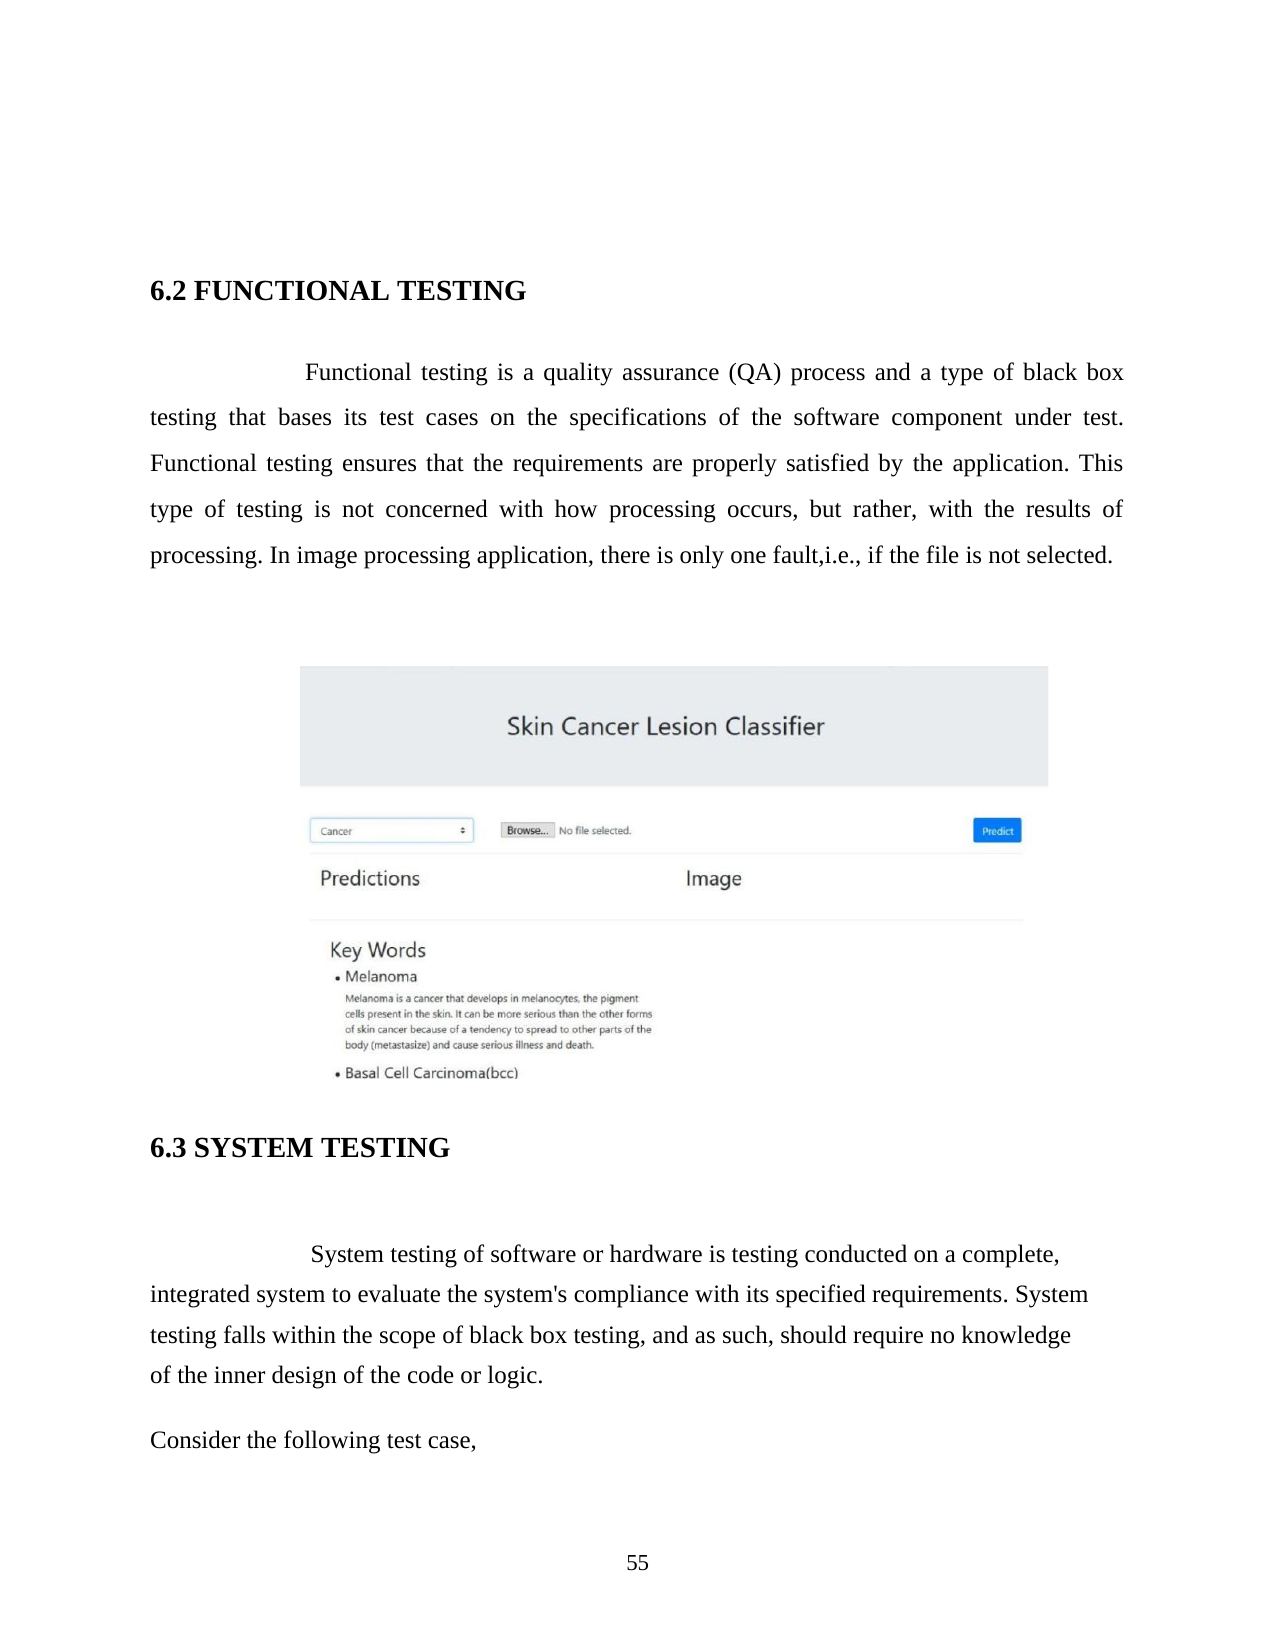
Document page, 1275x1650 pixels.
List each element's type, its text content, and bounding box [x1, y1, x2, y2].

text System​ testing of software or hardware is testing conducted on a complete, integrated system to evaluate the system's compliance with its specified requirements. System testing falls within the scope of black box testing, and as such, should require no knowledge of the inner design of the code or logic. [150, 1239, 1098, 1389]
text 6.3 SYSTEM TESTING [150, 1130, 1125, 1163]
text Consider the following test case, [150, 1425, 1125, 1454]
text Functional testing is a quality assurance (QA) process and a type of black box testing that bases its test cases on the specifications of the software component under test. Functional testing ensures that the requirements are properly satisfied by the application. This type of testing is not concerned with how processing occurs, but rather, with the results of processing. In image processing application, there is only one fault,i.e., if the file is not selected. [150, 357, 1125, 569]
text 6.2 FUNCTIONAL TESTING [150, 273, 1125, 307]
picture [300, 666, 1049, 1079]
